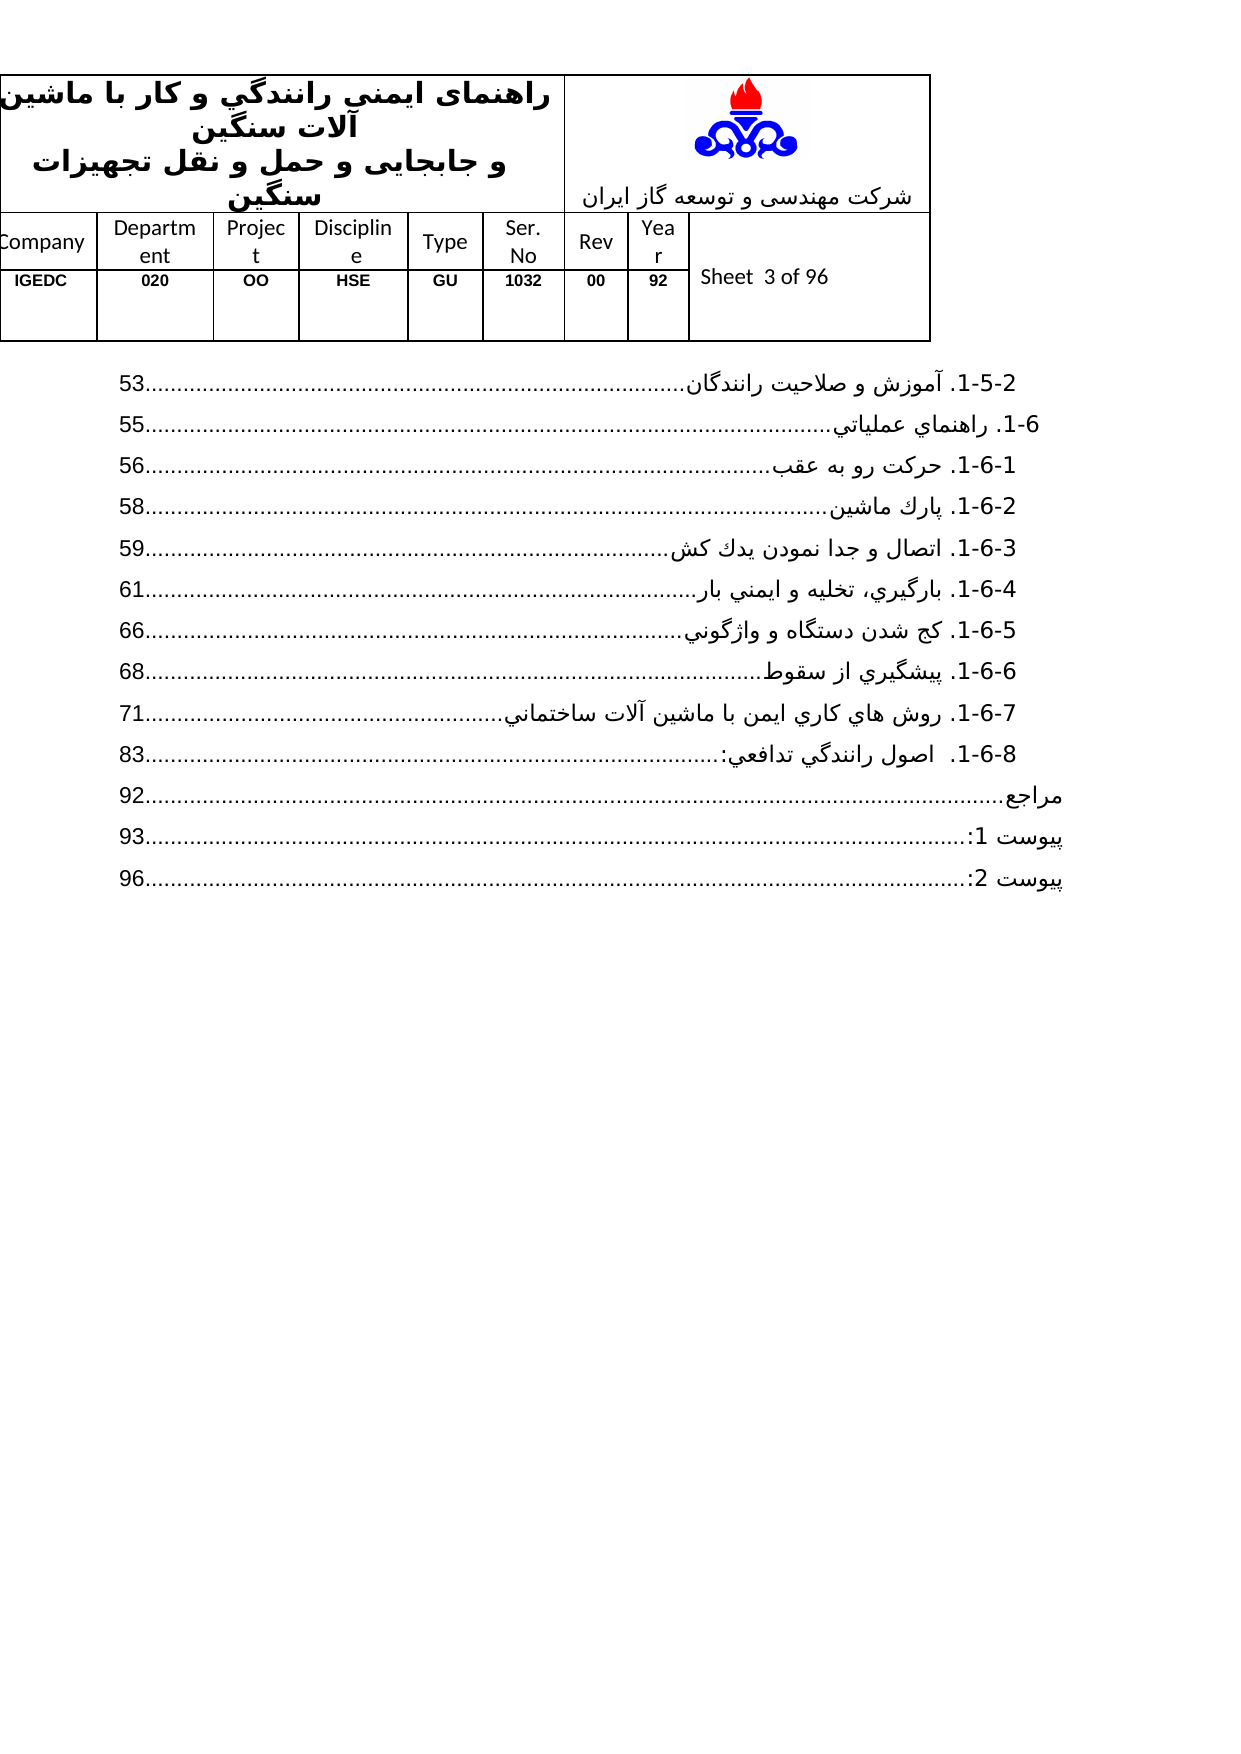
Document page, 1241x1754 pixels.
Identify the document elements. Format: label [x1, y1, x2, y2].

picture [684, 77, 810, 159]
